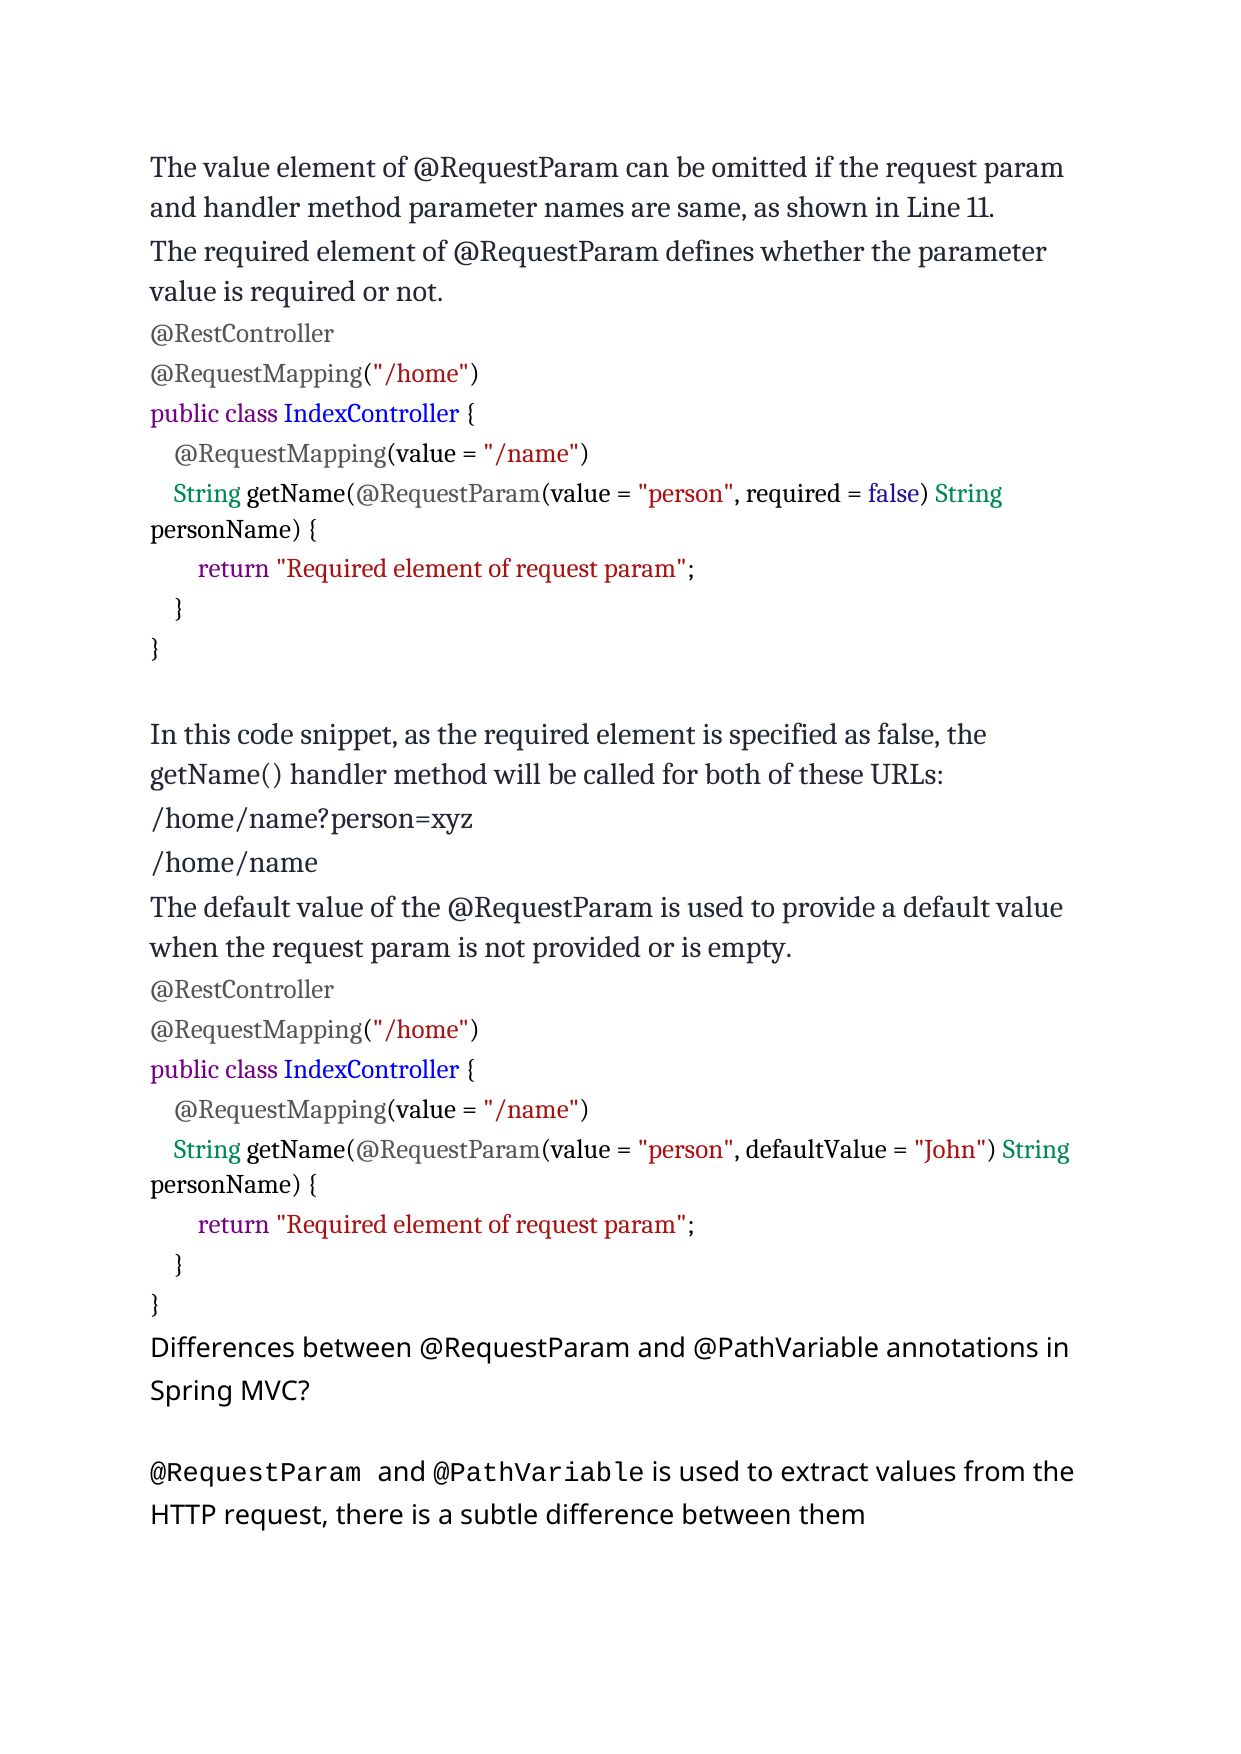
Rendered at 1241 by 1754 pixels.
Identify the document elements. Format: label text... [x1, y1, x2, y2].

subtitle } [150, 1249, 1090, 1280]
subtitle } [150, 633, 1090, 664]
subtitle The required element of @RequestParam defines whether the parameter value is required or not. [150, 234, 1090, 309]
subtitle @RequestParam and @PathVariable is used to extract values from the HTTP request, there is a subtle difference between them [150, 1453, 1090, 1568]
subtitle @RequestMapping(value = "/name") [150, 1094, 1090, 1125]
subtitle @RequestMapping("/home") [150, 1014, 1090, 1045]
subtitle } [150, 1289, 1090, 1320]
subtitle } [150, 593, 1090, 624]
subtitle The default value of the @RequestParam is used to provide a default value when the request param is not provided or is empty. [150, 890, 1090, 965]
subtitle public class IndexController { [150, 1054, 1090, 1085]
subtitle String getName(@RequestParam(value = "person", required = false) String personName) { [150, 478, 1090, 545]
subtitle @RestController [150, 974, 1090, 1005]
subtitle @RestController [150, 318, 1090, 349]
subtitle /home/name?person=xyz [150, 802, 1090, 836]
subtitle return "Required element of request param"; [150, 553, 1090, 585]
subtitle /home/name [150, 846, 1090, 881]
subtitle @RequestMapping(value = "/name") [150, 438, 1090, 469]
subtitle String getName(@RequestParam(value = "person", defaultValue = "John") String personName) { [150, 1134, 1090, 1201]
subtitle @RequestMapping("/home") [150, 358, 1090, 389]
subtitle Differences between @RequestParam and @PathVariable annotations in Spring MVC? [150, 1329, 1090, 1444]
subtitle public class IndexController { [150, 398, 1090, 429]
subtitle return "Required element of request param"; [150, 1209, 1090, 1240]
subtitle The value element of @RequestParam can be omitted if the request param and handler method parameter names are same, as shown in Line 11. [150, 150, 1090, 225]
subtitle In this code snippet, as the required element is specified as false, the getName() handler method will be called for both of these URLs: [150, 717, 1090, 792]
